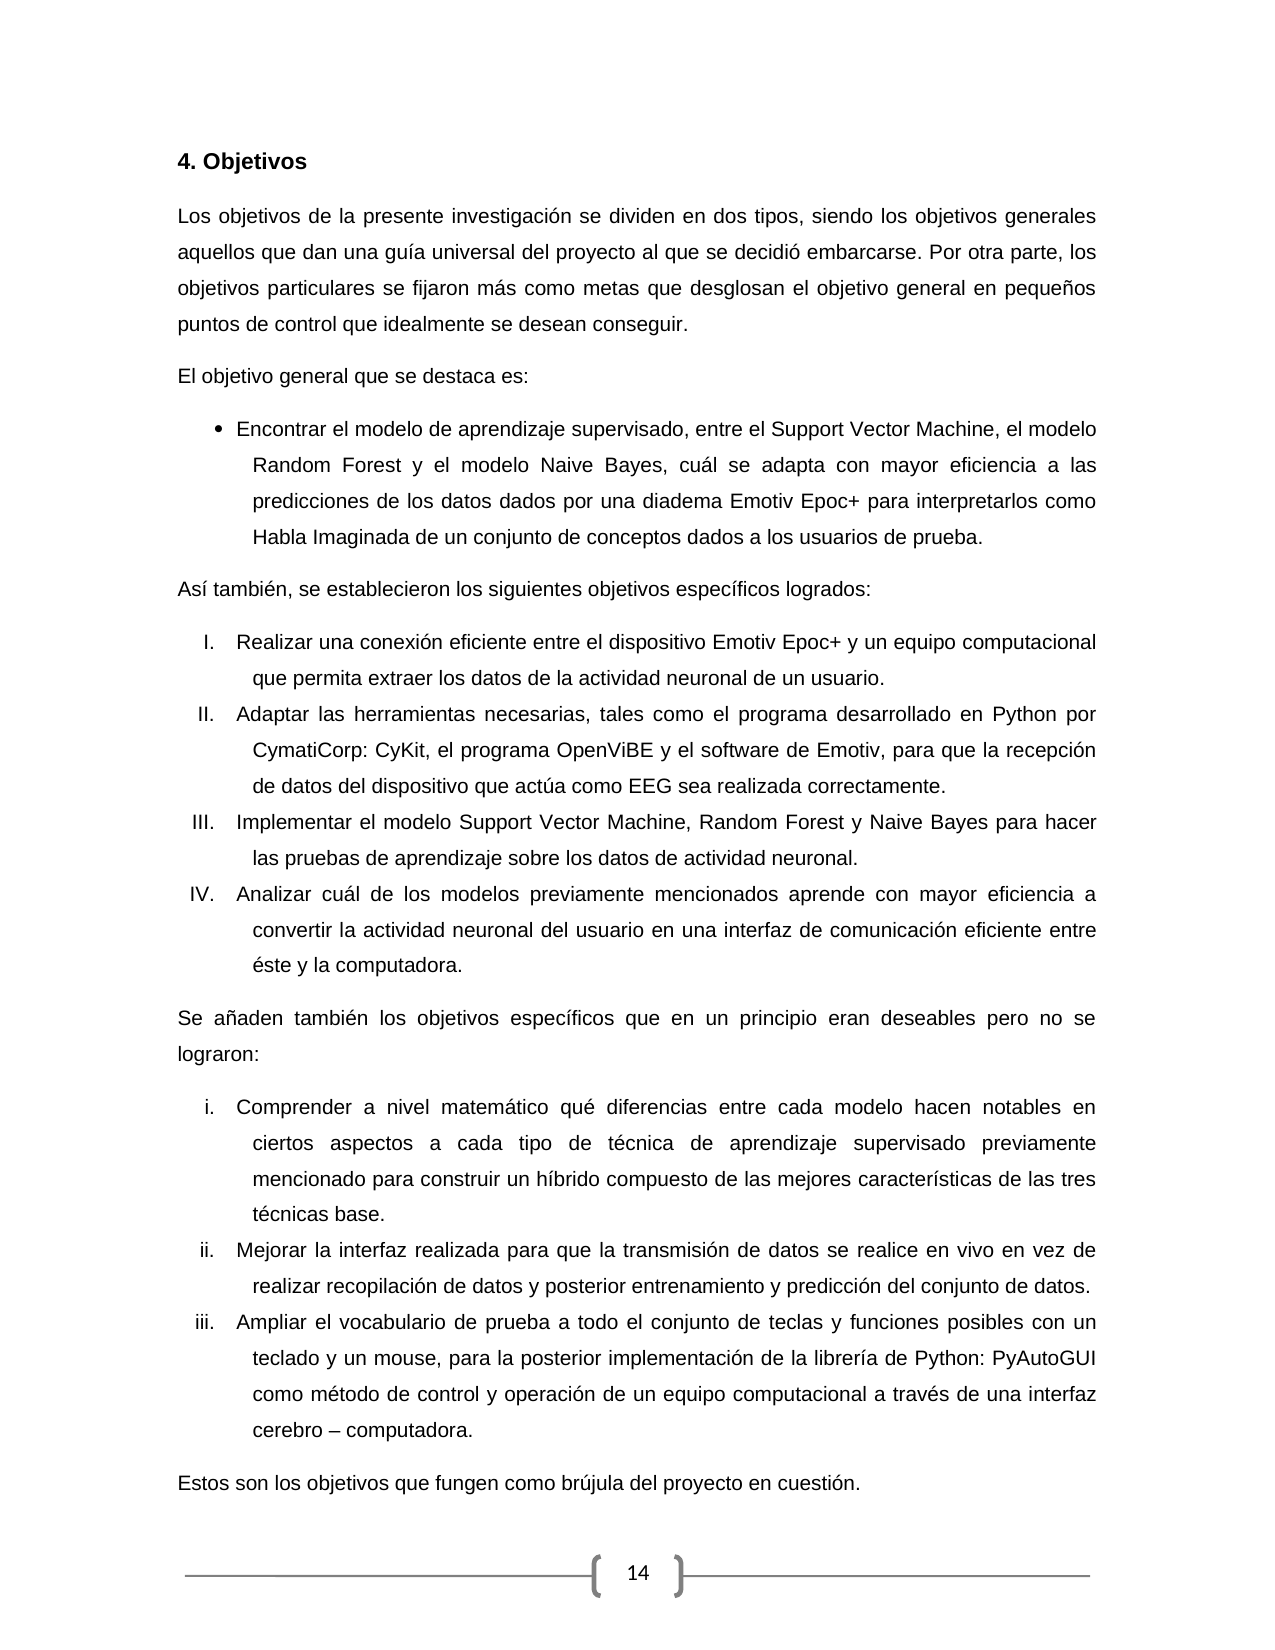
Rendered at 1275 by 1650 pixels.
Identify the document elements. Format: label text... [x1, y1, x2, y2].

list Implementar el modelo Support Vector Machine, Random Forest y Naive Bayes para hacer las pruebas de aprendizaje sobre los datos de actividad neuronal. [215, 809, 1098, 869]
text Los objetivos de la presente investigación se dividen en dos tipos, siendo los objetivos generales aquellos que dan una guía universal del proyecto al que se decidió embarcarse. Por otra parte, los objetivos particulares se fijaron más como metas que desglosan el objetivo general en pequeños puntos de control que idealmente se desean conseguir. [177, 204, 1098, 336]
text El objetivo general que se destaca es: [177, 364, 1098, 388]
text Así también, se establecieron los siguientes objetivos específicos logrados: [177, 577, 1098, 601]
list Adaptar las herramientas necesarias, tales como el programa desarrollado en Python por CymatiCorp: CyKit, el programa OpenViBE y el software de Emotiv, para que la recepción de datos del dispositivo que actúa como EEG sea realizada correctamente. [215, 702, 1098, 798]
text 4. Objetivos [177, 148, 1098, 174]
text Se añaden también los objetivos específicos que en un principio eran deseables pero no se lograron: [177, 1006, 1098, 1066]
text Estos son los objetivos que fungen como brújula del proyecto en cuestión. [177, 1471, 1098, 1494]
list Mejorar la interfaz realizada para que la transmisión de datos se realice en vivo en vez de realizar recopilación de datos y posterior entrenamiento y predicción del conjunto de datos. [215, 1238, 1098, 1298]
list Encontrar el modelo de aprendizaje supervisado, entre el Support Vector Machine, el modelo Random Forest y el modelo Naive Bayes, cuál se adapta con mayor eficiencia a las predicciones de los datos dados por una diadema Emotiv Epoc+ para interpretarlos como Habla Imaginada de un conjunto de conceptos dados a los usuarios de prueba. [215, 417, 1098, 549]
list Realizar una conexión eficiente entre el dispositivo Emotiv Epoc+ y un equipo computacional que permita extraer los datos de la actividad neuronal de un usuario. [215, 630, 1098, 690]
list Comprender a nivel matemático qué diferencias entre cada modelo hacen notables en ciertos aspectos a cada tipo de técnica de aprendizaje supervisado previamente mencionado para construir un híbrido compuesto de las mejores características de las tres técnicas base. [215, 1094, 1098, 1226]
list Analizar cuál de los modelos previamente mencionados aprende con mayor eficiencia a convertir la actividad neuronal del usuario en una interfaz de comunicación eficiente entre éste y la computadora. [215, 881, 1098, 977]
list Ampliar el vocabulario de prueba a todo el conjunto de teclas y funciones posibles con un teclado y un mouse, para la posterior implementación de la librería de Python: PyAutoGUI como método de control y operación de un equipo computacional a través de una interfaz cerebro – computadora. [215, 1310, 1098, 1442]
